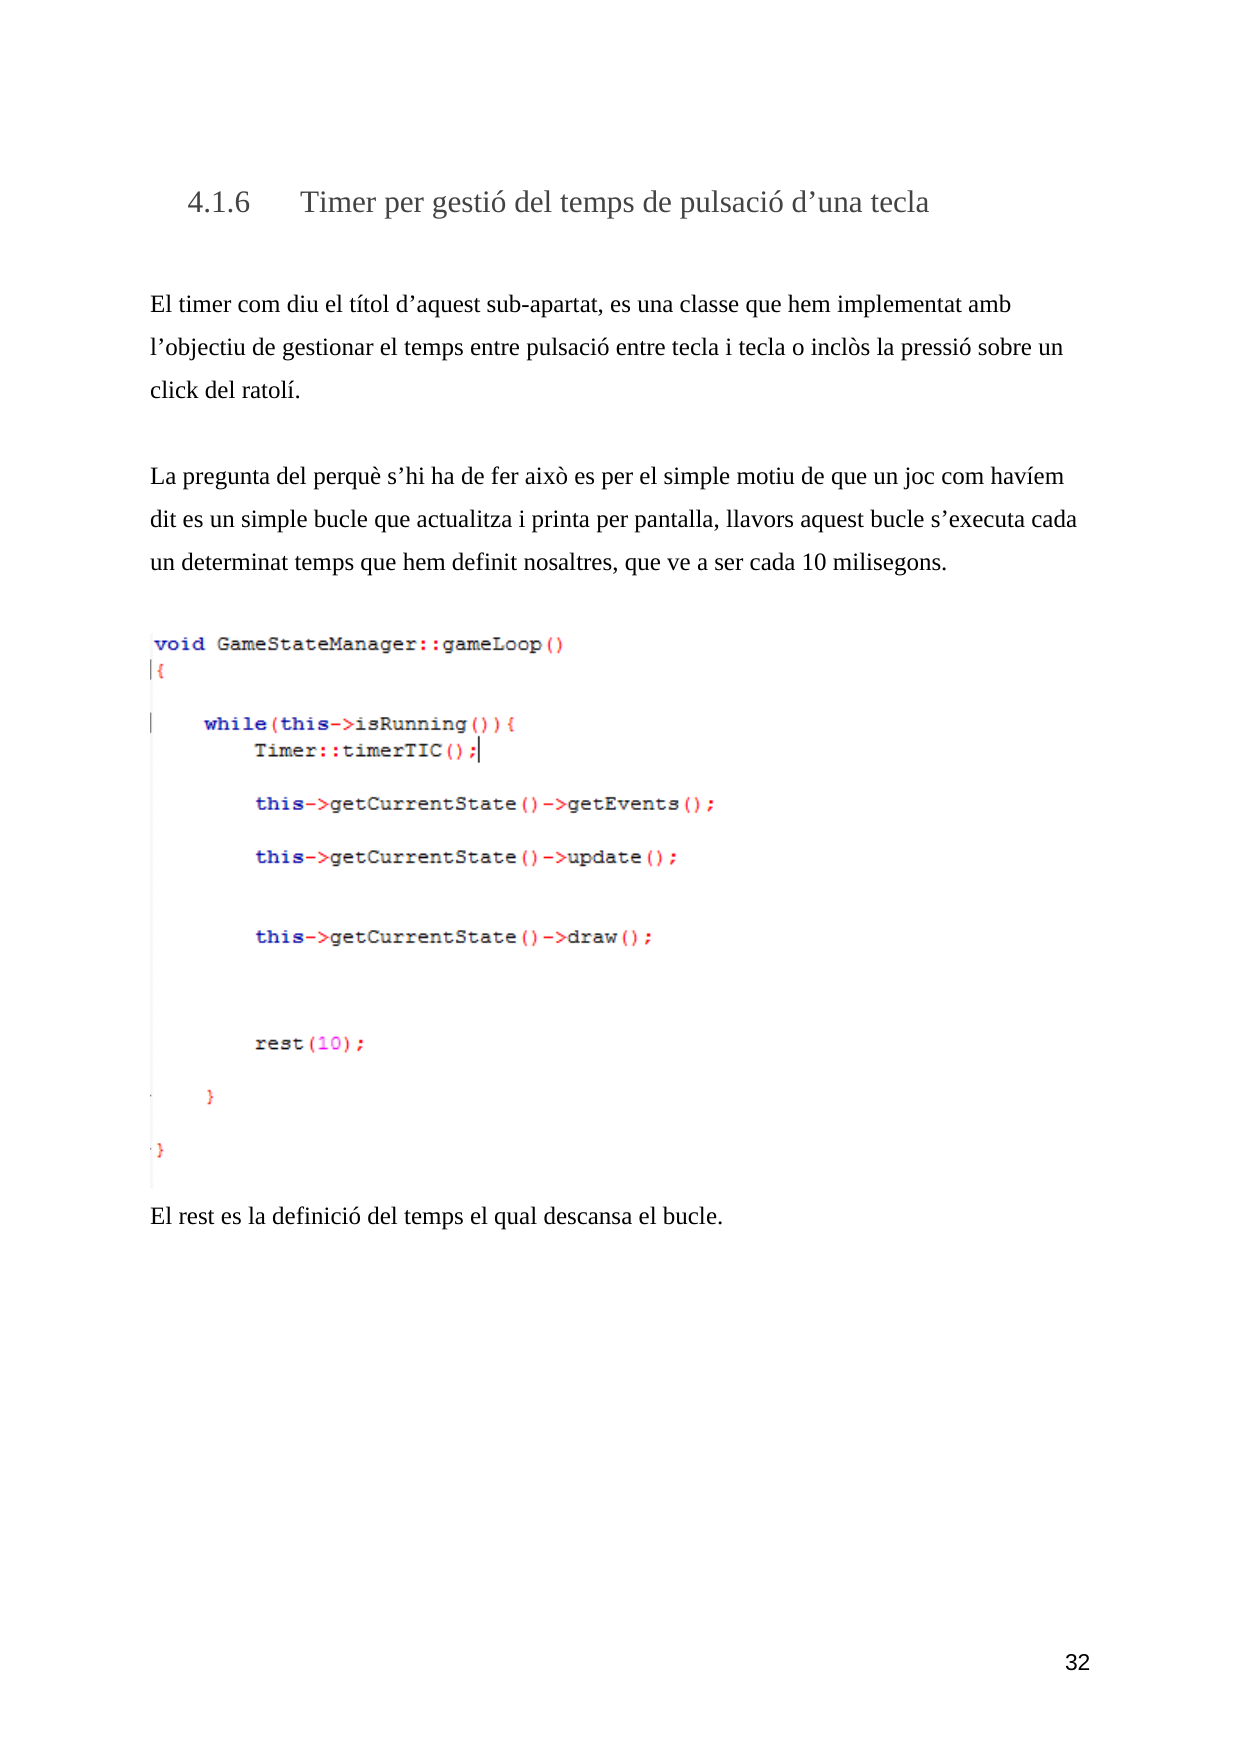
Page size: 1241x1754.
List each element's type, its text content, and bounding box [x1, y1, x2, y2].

picture [150, 633, 727, 1189]
text El rest es la definició del temps el qual descansa el bucle. [150, 1201, 1090, 1230]
subtitle Timer per gestió del temps de pulsació d’una tecla [187, 183, 1090, 219]
text El timer com diu el títol d’aquest sub-apartat, es una classe que hem implementat amb l’objectiu de gestionar el temps entre pulsació entre tecla i tecla o inclòs la pressió sobre un click del ratolí. [150, 289, 1090, 404]
text La pregunta del perquè s’hi ha de fer això es per el simple motiu de que un joc com havíem dit es un simple bucle que actualitza i printa per pantalla, llavors aquest bucle s’executa cada un determinat temps que hem definit nosaltres, que ve a ser cada 10 milisegons. [150, 461, 1090, 576]
